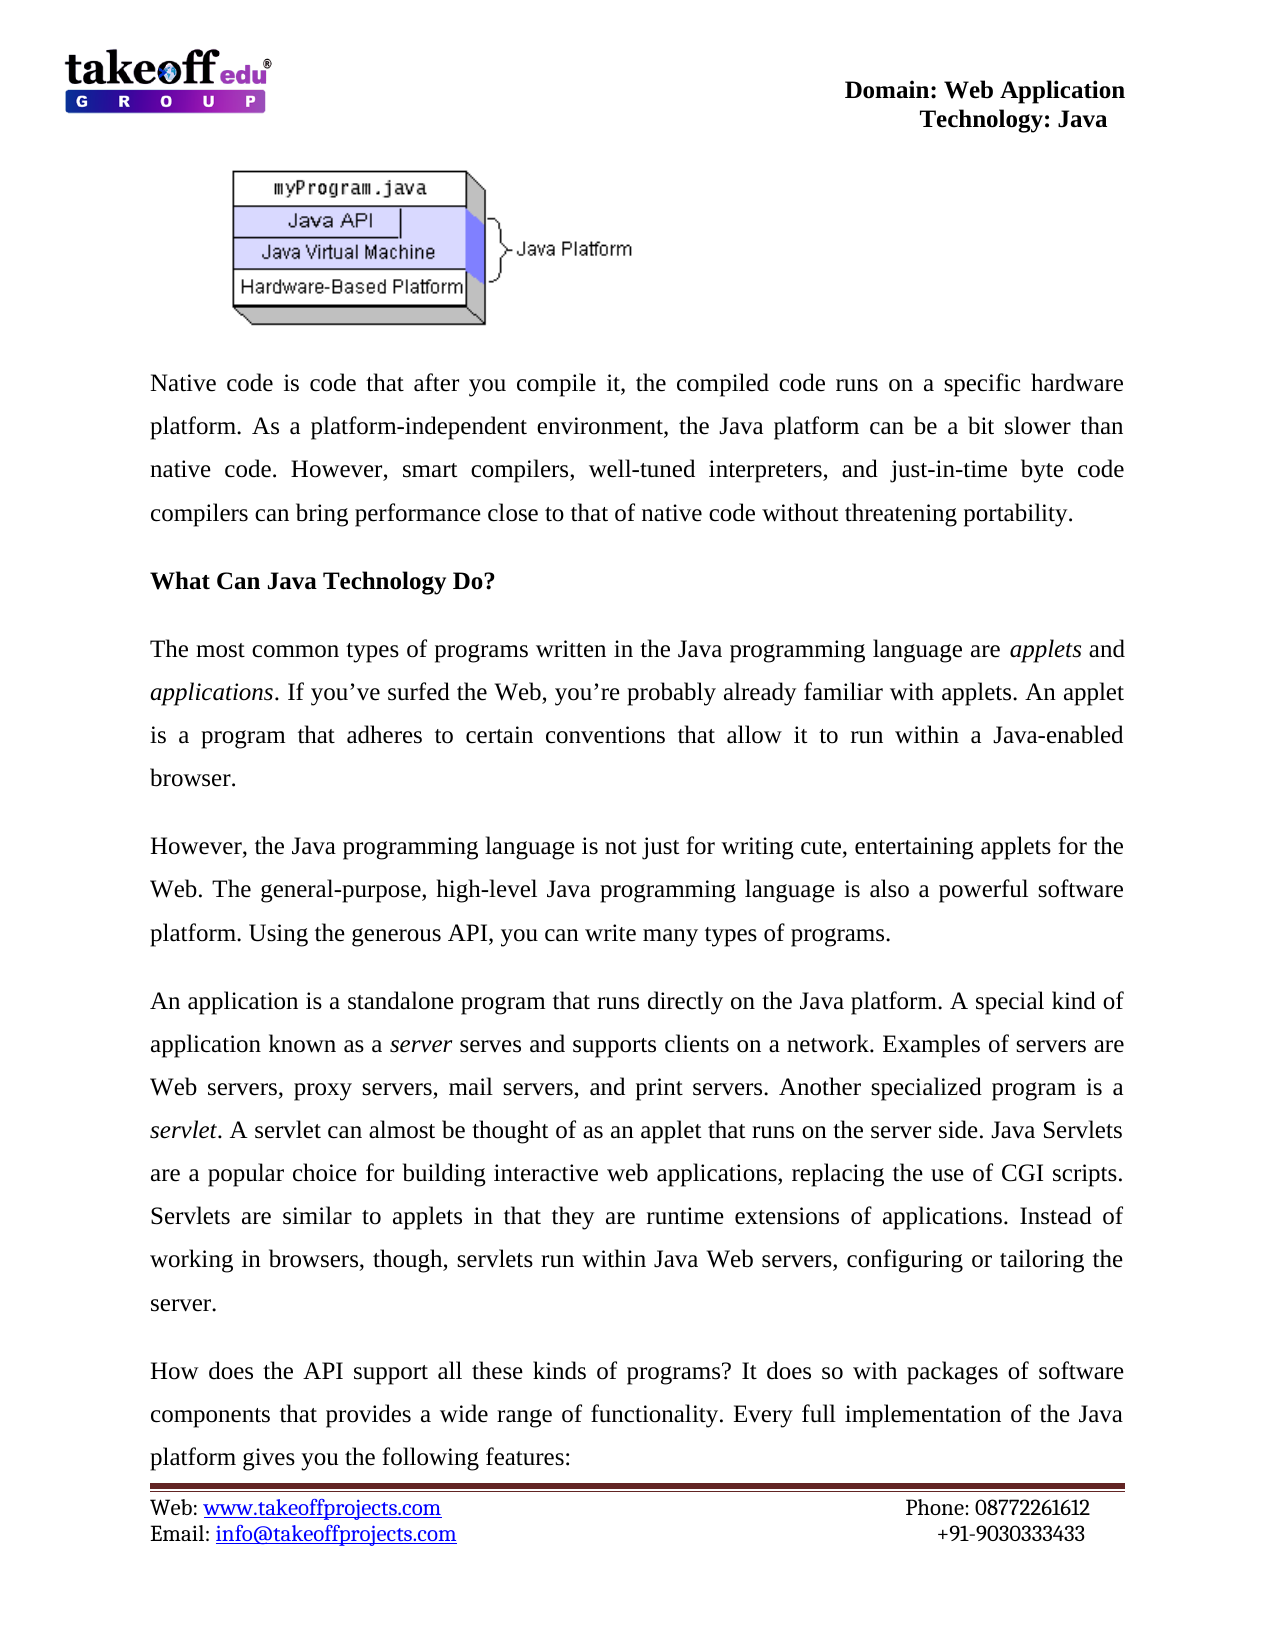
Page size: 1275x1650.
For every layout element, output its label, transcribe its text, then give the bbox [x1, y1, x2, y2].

text How does the API support all these kinds of programs? It does so with packages of software components that provides a wide range of functionality. Every full implementation of the Java platform gives you the following features: [150, 1356, 1125, 1471]
subtitle What Can Java Technology Do? [150, 566, 1125, 594]
text The most common types of programs written in the Java programming language are applets and applications. If you’ve surfed the Web, you’re probably already familiar with applets. An applet is a program that adheres to certain conventions that allow it to run within a Java-enabled browser. [150, 634, 1125, 792]
picture [225, 160, 644, 330]
text However, the Java programming language is not just for writing cute, entertaining applets for the Web. The general-purpose, high-level Java programming language is also a powerful software platform. Using the generous API, you can write many types of programs. [150, 831, 1125, 946]
text An application is a standalone program that runs directly on the Java platform. A special kind of application known as a server serves and supports clients on a network. Examples of servers are Web servers, proxy servers, mail servers, and print servers. Another specialized program is a servlet. A servlet can almost be thought of as an applet that runs on the server side. Java Servlets are a popular choice for building interactive web applications, replacing the use of CGI scripts. Servlets are similar to applets in that they are runtime extensions of applications. Instead of working in browsers, though, servlets run within Java Web servers, configuring or tailoring the server. [150, 986, 1125, 1316]
picture [62, 45, 274, 122]
text Native code is code that after you compile it, the compiled code runs on a specific hardware platform. As a platform-independent environment, the Java platform can be a bit slower than native code. However, smart compilers, well-tuned interpreters, and just-in-time byte code compilers can bring performance close to that of native code without threatening portability. [150, 368, 1125, 526]
